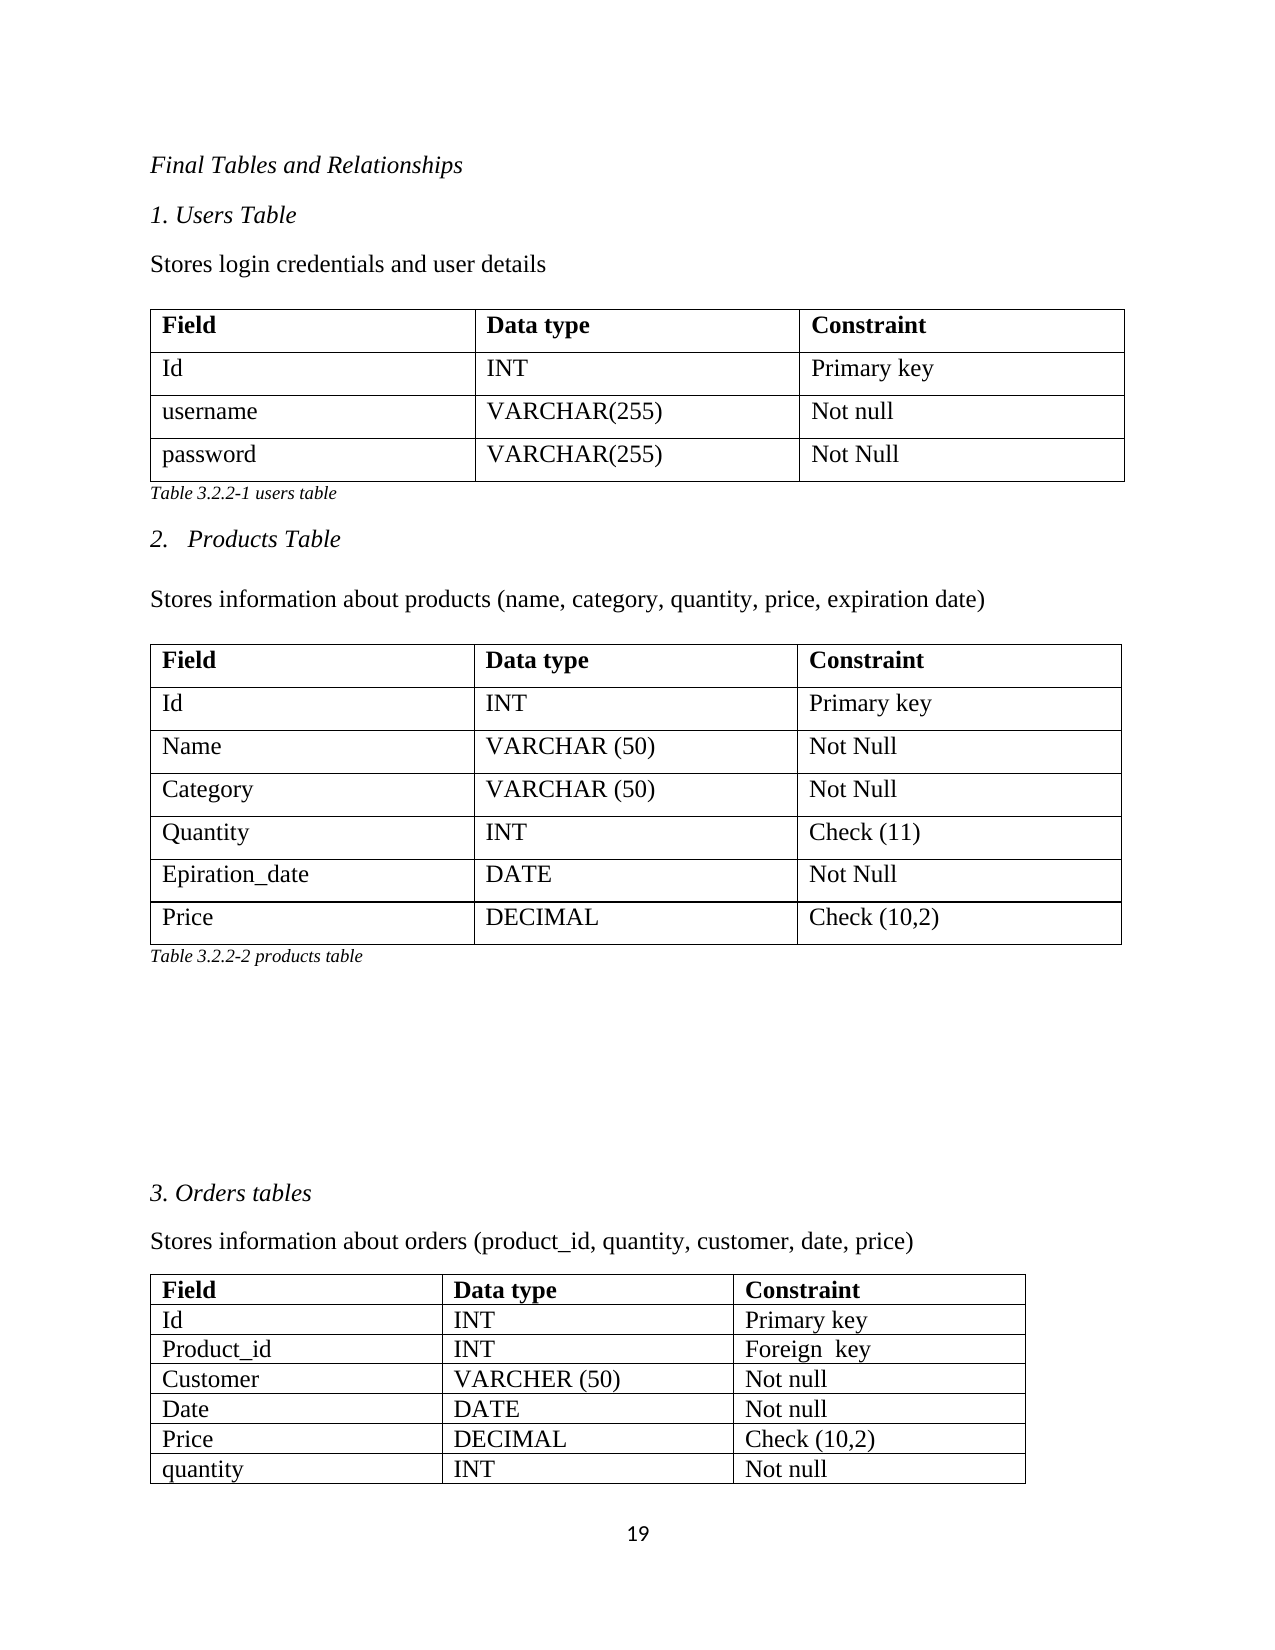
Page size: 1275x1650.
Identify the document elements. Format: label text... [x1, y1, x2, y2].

text 1. Users Table [150, 200, 1125, 228]
table_header Data type [475, 645, 797, 687]
table_cell VARCHAR(255) [476, 439, 799, 481]
text Table 3.2.2-1 users table [150, 482, 1125, 503]
table_cell VARCHAR (50) [475, 774, 797, 816]
table_cell Not Null [798, 774, 1121, 816]
table_cell Quantity [151, 817, 474, 858]
table_cell Id [151, 1305, 442, 1333]
table_cell VARCHER (50) [443, 1364, 733, 1393]
table_cell Id [151, 353, 475, 395]
table_cell Epiration_date [151, 860, 474, 901]
table_header Data type [476, 310, 799, 352]
table_cell Category [151, 774, 474, 816]
table_cell Id [151, 688, 474, 730]
table_cell DECIMAL [475, 903, 797, 944]
table_cell Primary key [734, 1305, 1025, 1333]
table_cell INT [443, 1454, 733, 1482]
table_cell INT [443, 1305, 733, 1333]
table_cell Check (10,2) [734, 1424, 1025, 1453]
table_cell Primary key [800, 353, 1124, 395]
table_header Field [151, 1275, 442, 1304]
table_cell quantity [151, 1454, 442, 1482]
text Stores login credentials and user details [150, 249, 1125, 278]
table_cell Name [151, 731, 474, 773]
table_cell INT [475, 817, 797, 858]
table_cell Date [151, 1394, 442, 1423]
table_header Constraint [800, 310, 1124, 352]
table_cell password [151, 439, 475, 481]
table_cell VARCHAR (50) [475, 731, 797, 773]
table_cell DECIMAL [443, 1424, 733, 1453]
text Stores information about orders (product_id, quantity, customer, date, price) [150, 1226, 1125, 1255]
table_header Constraint [798, 645, 1121, 687]
table_cell VARCHAR(255) [476, 396, 799, 438]
table_cell Not null [734, 1364, 1025, 1393]
table_cell Not Null [798, 860, 1121, 901]
table_cell INT [475, 688, 797, 730]
table_header Constraint [734, 1275, 1025, 1304]
table_cell Price [151, 1424, 442, 1453]
table_cell Customer [151, 1364, 442, 1393]
table_cell Primary key [798, 688, 1121, 730]
table_cell INT [443, 1335, 733, 1363]
text Table 3.2.2-2 products table [150, 945, 1125, 967]
table_cell Foreign key [734, 1335, 1025, 1363]
table_cell Product_id [151, 1335, 442, 1363]
table_cell DATE [443, 1394, 733, 1423]
table_cell Check (11) [798, 817, 1121, 858]
table_cell Not null [800, 396, 1124, 438]
table_header Field [151, 645, 474, 687]
table_cell Price [151, 903, 474, 944]
table_cell Check (10,2) [798, 903, 1121, 944]
table_cell DATE [475, 860, 797, 901]
text 3. Orders tables [150, 1178, 1125, 1207]
text 2. Products Table [150, 524, 1125, 553]
table_cell INT [476, 353, 799, 395]
table_cell Not Null [800, 439, 1124, 481]
table_header Field [151, 310, 475, 352]
table_cell Not null [734, 1394, 1025, 1423]
table_header Data type [443, 1275, 733, 1304]
text Final Tables and Relationships [150, 150, 1125, 179]
table_cell Not Null [798, 731, 1121, 773]
text Stores information about products (name, category, quantity, price, expiration date) [150, 584, 1125, 613]
table_cell username [151, 396, 475, 438]
table_cell Not null [734, 1454, 1025, 1482]
